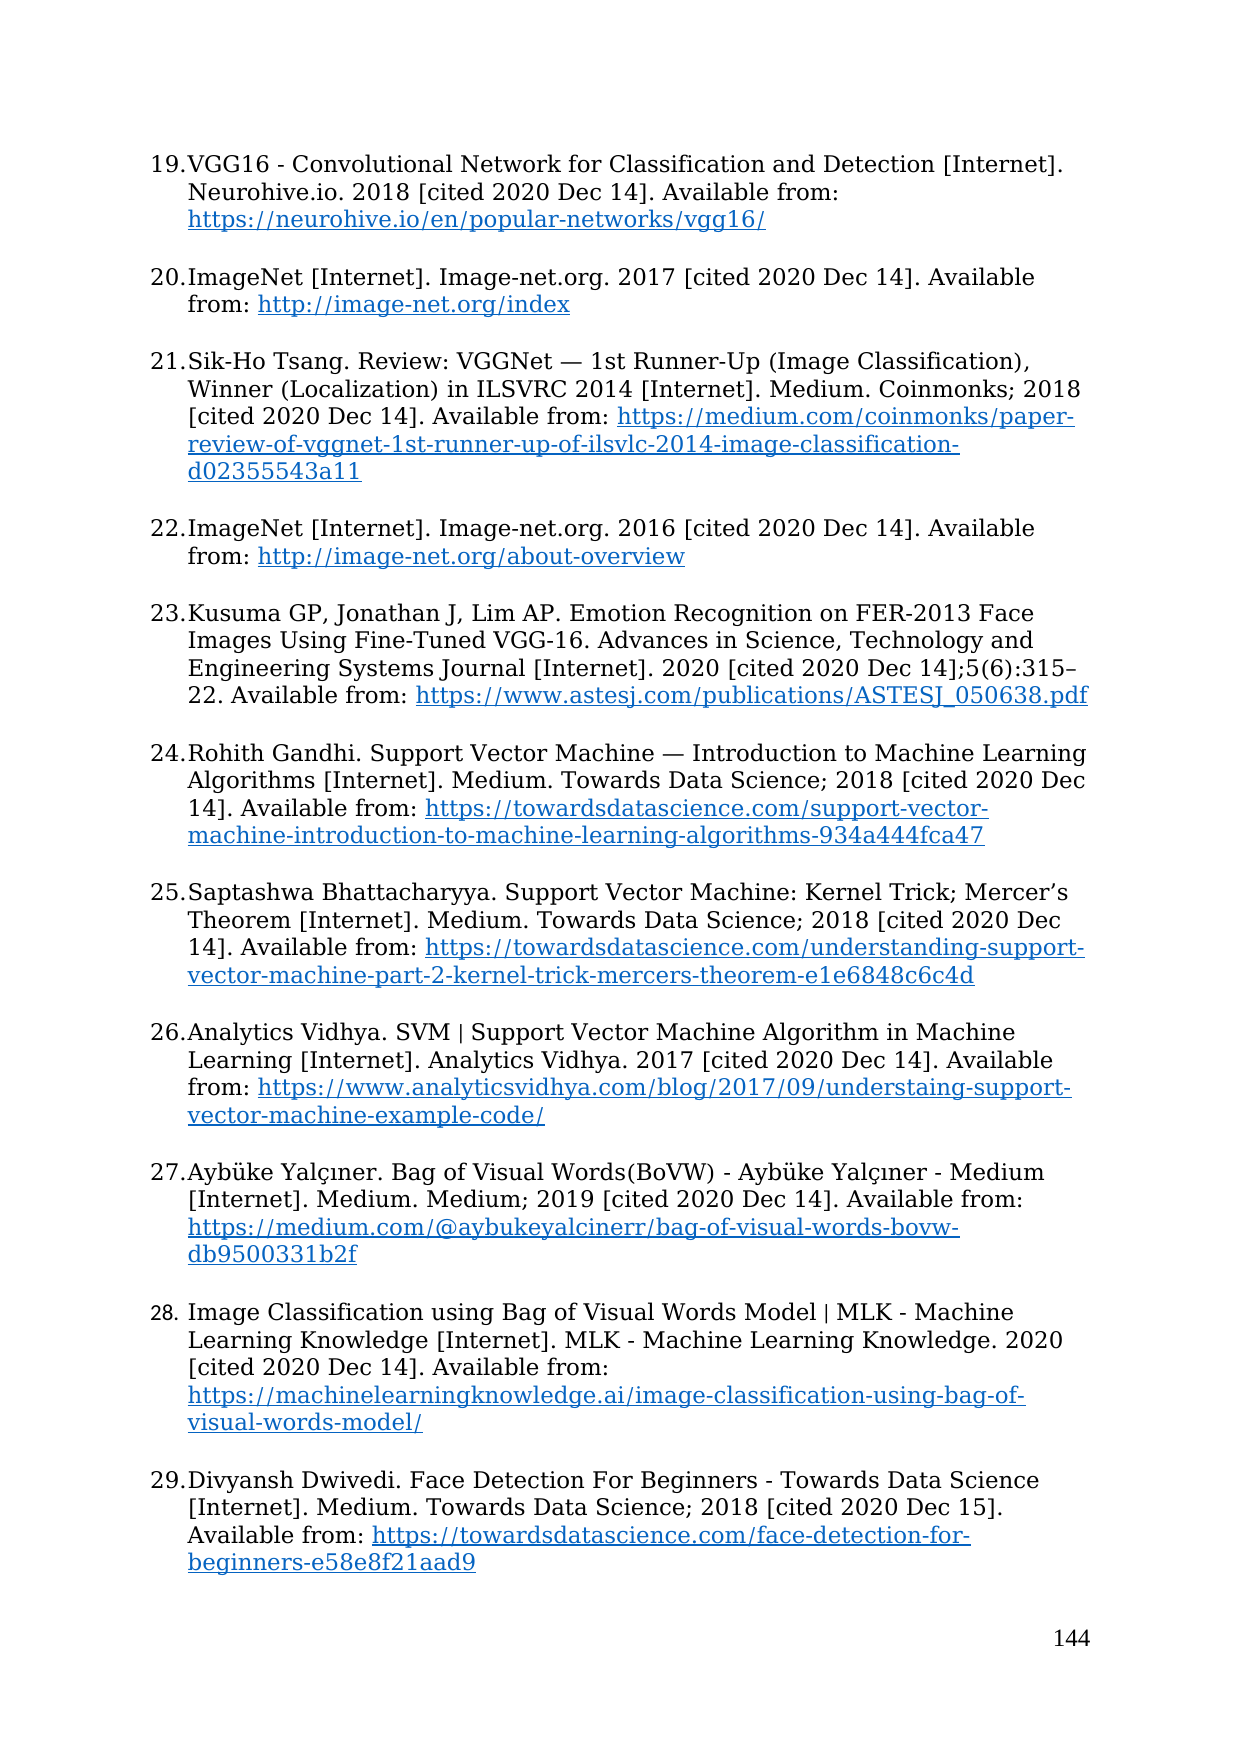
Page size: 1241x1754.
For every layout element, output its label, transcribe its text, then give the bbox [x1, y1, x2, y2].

list Sik-Ho Tsang. Review: VGGNet — 1st Runner-Up (Image Classification), Winner (Localization) in ILSVRC 2014 [Internet]. Medium. Coinmonks; 2018 [cited 2020 Dec 14]. Available from: https://medium.com/coinmonks/paper-review-of-vggnet-1st-runner-up-of-ilsvlc-2014-image-classification-d02355543a11 [150, 347, 1090, 484]
list Image Classification using Bag of Visual Words Model | MLK - Machine Learning Knowledge [Internet]. MLK - Machine Learning Knowledge. 2020 [cited 2020 Dec 14]. Available from: https://machinelearningknowledge.ai/image-classification-using-bag-of-visual-words-model/ [150, 1297, 1090, 1436]
list ImageNet [Internet]. Image-net.org. 2017 [cited 2020 Dec 14]. Available from: http://image-net.org/index [150, 262, 1090, 317]
list Kusuma GP, Jonathan J, Lim AP. Emotion Recognition on FER-2013 Face Images Using Fine-Tuned VGG-16. Advances in Science, Technology and Engineering Systems Journal [Internet]. 2020 [cited 2020 Dec 14];5(6):315–22. Available from: https://www.astesj.com/publications/ASTESJ_050638.pdf [150, 599, 1090, 709]
list Saptashwa Bhattacharyya. Support Vector Machine: Kernel Trick; Mercer’s Theorem [Internet]. Medium. Towards Data Science; 2018 [cited 2020 Dec 14]. Available from: https://towardsdatascience.com/understanding-support-vector-machine-part-2-kernel-trick-mercers-theorem-e1e6848c6c4d [150, 878, 1090, 988]
list Aybüke Yalçıner. Bag of Visual Words(BoVW) - Aybüke Yalçıner - Medium [Internet]. Medium. Medium; 2019 [cited 2020 Dec 14]. Available from: https://medium.com/@aybukeyalcinerr/bag-of-visual-words-bovw-db9500331b2f [150, 1157, 1090, 1267]
list ImageNet [Internet]. Image-net.org. 2016 [cited 2020 Dec 14]. Available from: http://image-net.org/about-overview [150, 514, 1090, 569]
list Analytics Vidhya. SVM | Support Vector Machine Algorithm in Machine Learning [Internet]. Analytics Vidhya. 2017 [cited 2020 Dec 14]. Available from: https://www.analyticsvidhya.com/blog/2017/09/understaing-support-vector-machine-example-code/ [150, 1018, 1090, 1128]
list VGG16 - Convolutional Network for Classification and Detection [Internet]. Neurohive.io. 2018 [cited 2020 Dec 14]. Available from: https://neurohive.io/en/popular-networks/vgg16/ [150, 150, 1090, 232]
list Rohith Gandhi. Support Vector Machine — Introduction to Machine Learning Algorithms [Internet]. Medium. Towards Data Science; 2018 [cited 2020 Dec 14]. Available from: https://towardsdatascience.com/support-vector-machine-introduction-to-machine-learning-algorithms-934a444fca47 [150, 738, 1090, 848]
list Divyansh Dwivedi. Face Detection For Beginners - Towards Data Science [Internet]. Medium. Towards Data Science; 2018 [cited 2020 Dec 15]. Available from: https://towardsdatascience.com/face-detection-for-beginners-e58e8f21aad9 [150, 1465, 1090, 1575]
